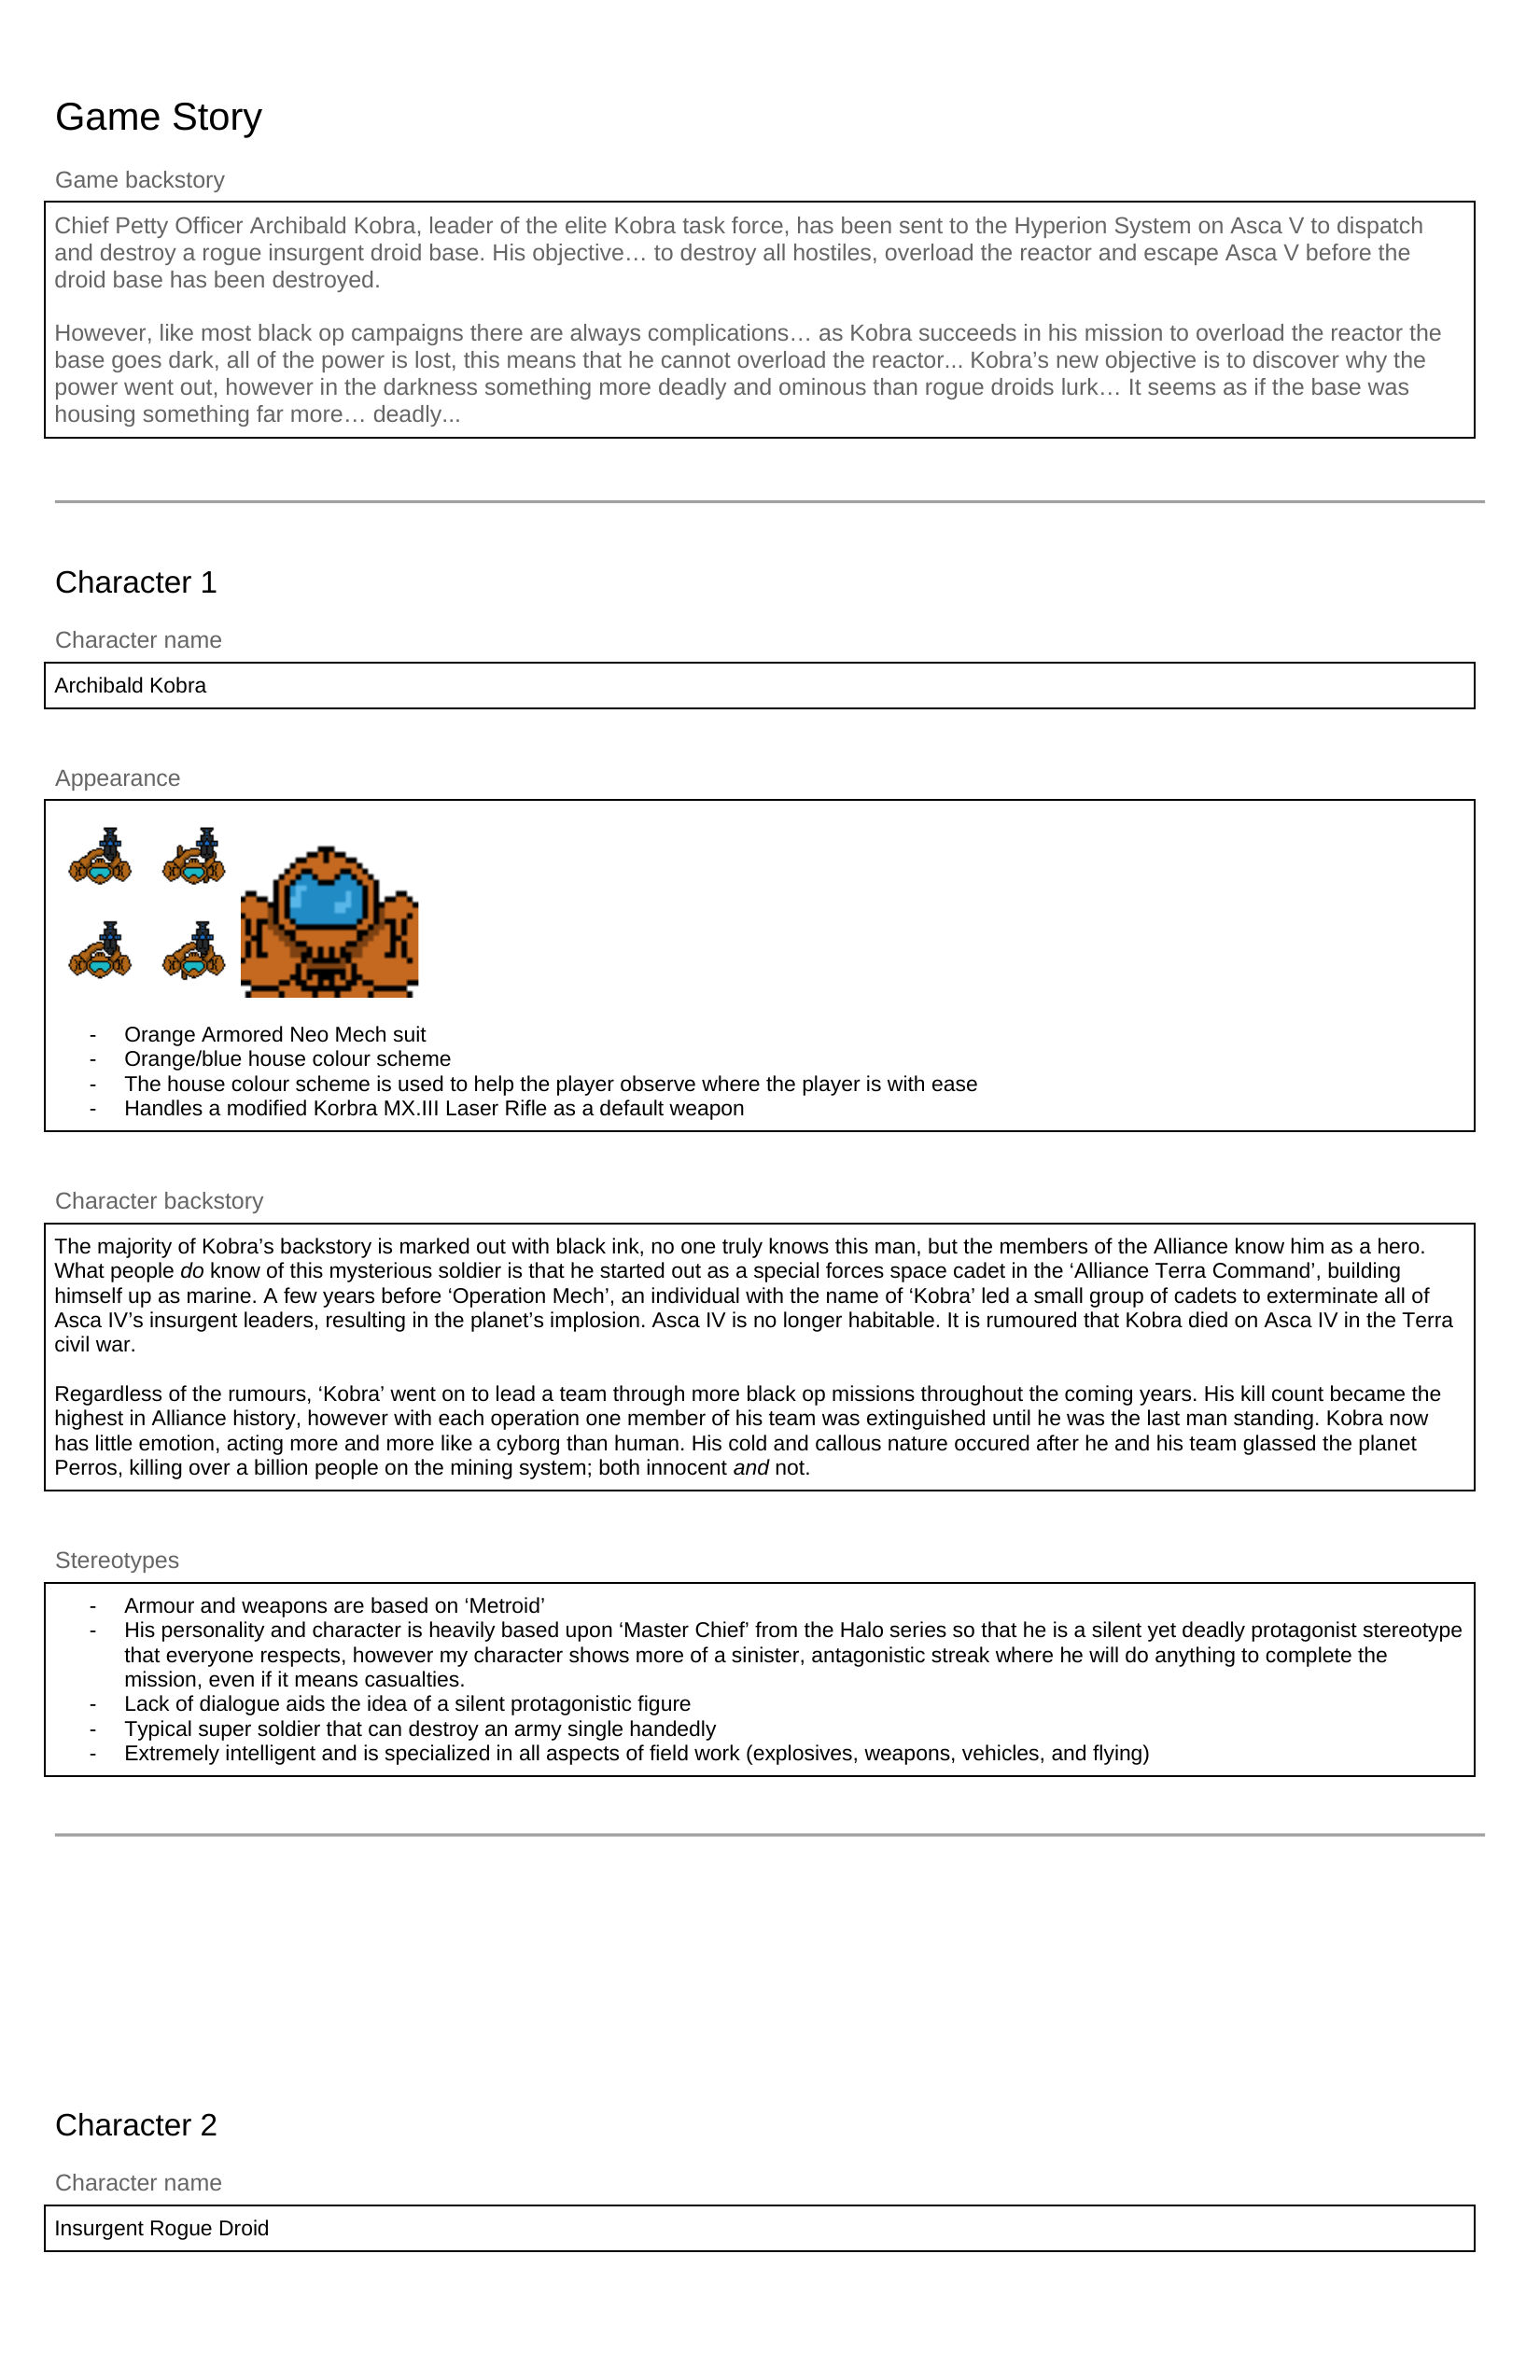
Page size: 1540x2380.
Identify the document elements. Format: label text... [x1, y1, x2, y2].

subtitle Character name [55, 626, 1485, 653]
subtitle Game Story [55, 94, 1485, 138]
table_header Insurgent Rogue Droid [46, 2206, 1474, 2250]
table_header The majority of Kobra’s backstory is marked out with black ink, no one truly knows this man, but the members of the Alliance know him as a hero. What people do know of this mysterious soldier is that he started out as a special forces space cadet in the ‘Alliance Terra Command’, building himself up as marine. A few years before ‘Operation Mech’, an individual with the name of ‘Kobra’ led a small group of cadets to exterminate all of Asca IV’s insurgent leaders, resulting in the planet’s implosion. Asca IV is no longer habitable. It is rumoured that Kobra died on Asca IV in the Terra civil war. Regardless of the rumours, ‘Kobra’ went on to lead a team through more black op missions throughout the coming years. His kill count became the highest in Alliance history, however with each operation one member of his team was extinguished until he was the last man standing. Kobra now has little emotion, acting more and more like a cyborg than human. His cold and callous nature occured after he and his team glassed the planet Perros, killing over a billion people on the mining system; both innocent and not. [46, 1225, 1474, 1490]
subtitle Stereotypes [55, 1547, 1485, 1574]
subtitle Appearance [55, 764, 1485, 791]
table_header Chief Petty Officer Archibald Kobra, leader of the elite Kobra task force, has been sent to the Hyperion System on Asca V to dispatch and destroy a rogue insurgent droid base. His objective… to destroy all hostiles, overload the reactor and escape Asca V before the droid base has been destroyed. However, like most black op campaigns there are always complications… as Kobra succeeds in his mission to overload the reactor the base goes dark, all of the power is lost, this means that he cannot overload the reactor... Kobra’s new objective is to discover why the power went out, however in the darkness something more deadly and ominous than rogue droids lurk… It seems as if the base was housing something far more… deadly... [46, 203, 1474, 437]
table_header Armour and weapons are based on ‘Metroid’ His personality and character is heavily based upon ‘Master Chief’ from the Halo series so that he is a silent yet deadly protagonist stereotype that everyone respects, however my character shows more of a sinister, antagonistic streak where he will do anything to complete the mission, even if it means casualties. Lack of dialogue aids the idea of a silent protagonistic figure Typical super soldier that can destroy an army single handedly Extremely intelligent and is specialized in all aspects of field work (explosives, weapons, vehicles, and flying) [46, 1584, 1474, 1775]
subtitle Character backstory [55, 1187, 1485, 1214]
picture [54, 810, 419, 998]
table_header Archibald Kobra [46, 664, 1474, 707]
subtitle Character 1 [55, 564, 1485, 599]
subtitle Game backstory [55, 166, 1485, 192]
subtitle Character 2 [55, 2107, 1485, 2142]
subtitle Character name [55, 2169, 1485, 2196]
table_header Orange Armored Neo Mech suit Orange/blue house colour scheme The house colour scheme is used to help the player observe where the player is with ease Handles a modified Korbra MX.III Laser Rifle as a default weapon [46, 801, 1474, 1130]
